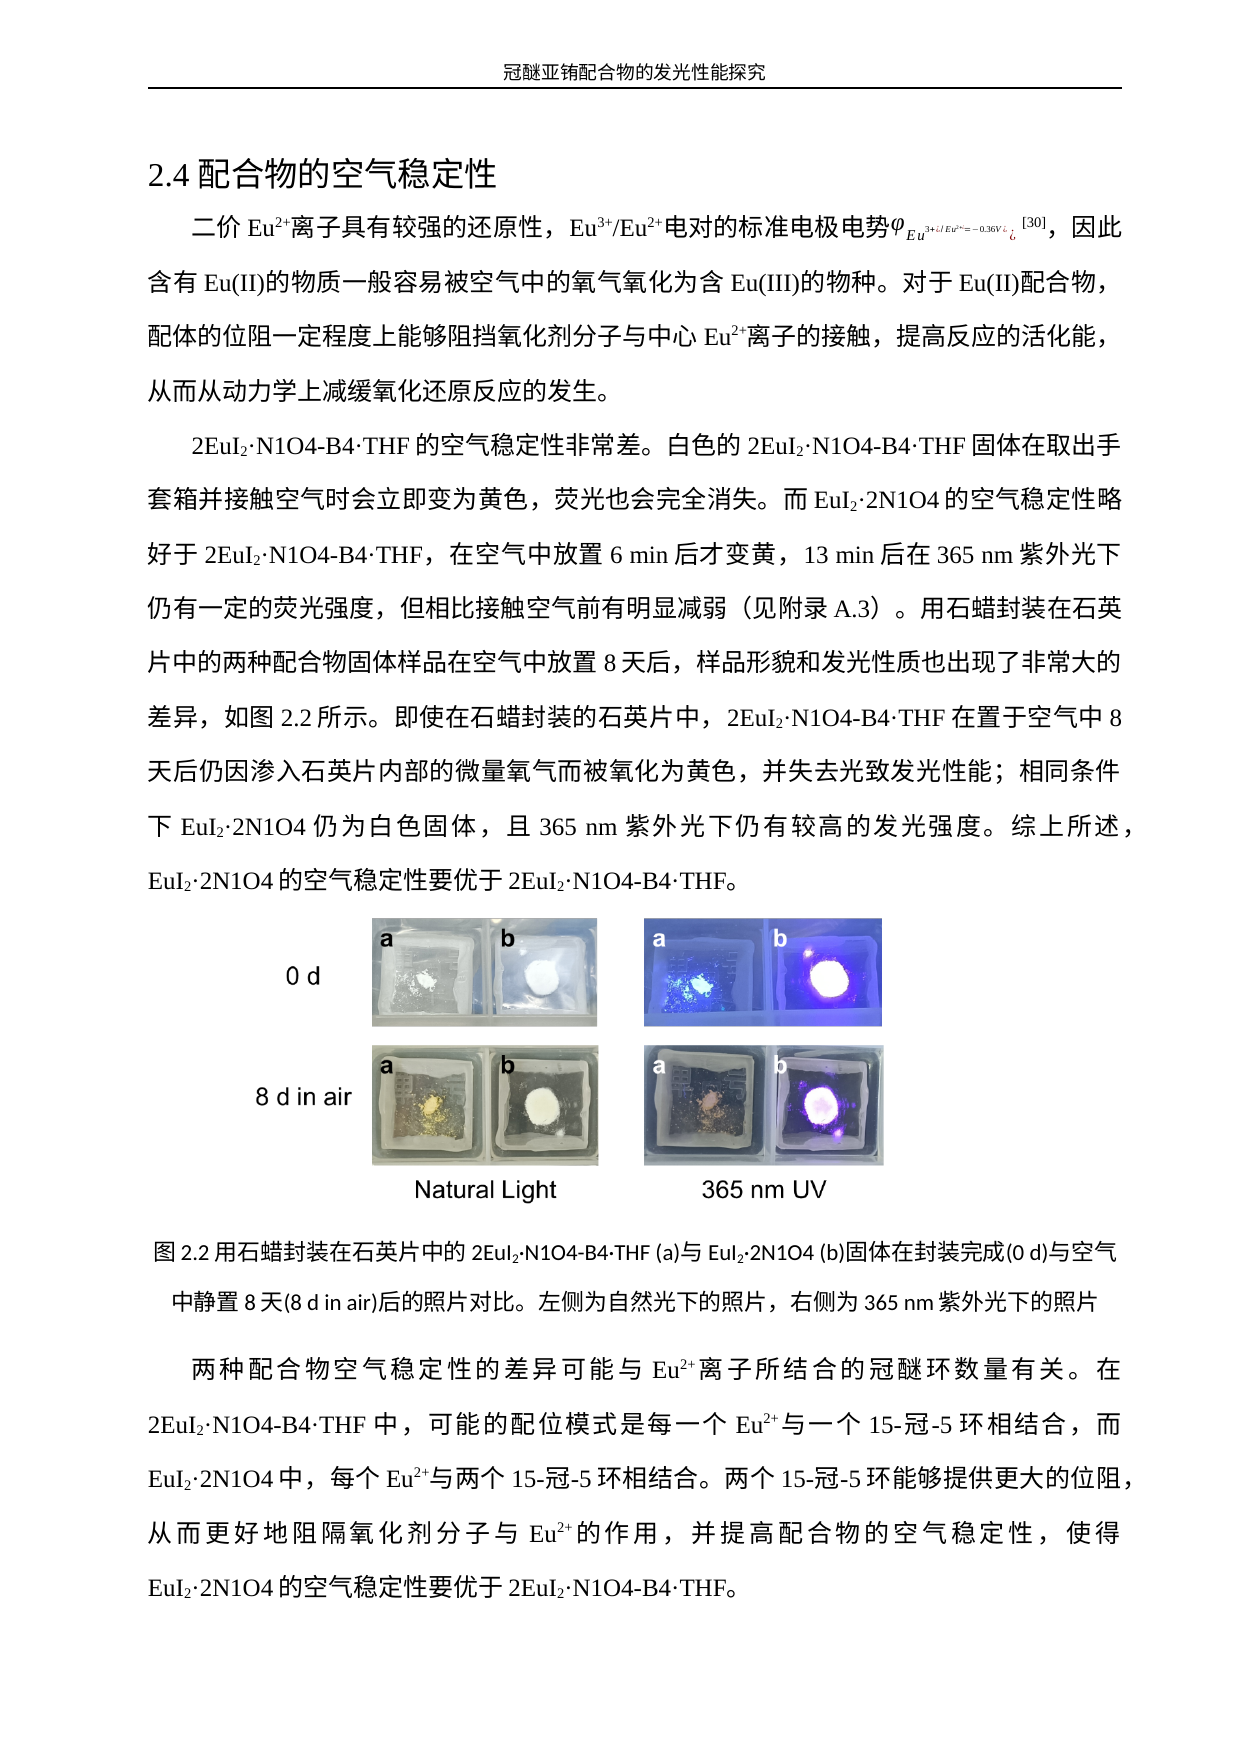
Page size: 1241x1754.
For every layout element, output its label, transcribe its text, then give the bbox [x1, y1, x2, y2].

text 2EuI2·N1O4-B4·THF的空气稳定性非常差。白色的2EuI2·N1O4-B4·THF固体在取出手套箱并接触空气时会立即变为黄色，荧光也会完全消失。而EuI2·2N1O4的空气稳定性略好于2EuI2·N1O4-B4·THF，在空气中放置6 min后才变黄，13 min后在365 nm紫外光下仍有一定的荧光强度，但相比接触空气前有明显减弱（见附录A.3）。用石蜡封装在石英片中的两种配合物固体样品在空气中放置8天后，样品形貌和发光性质也出现了非常大的差异，如图2.2所示。即使在石蜡封装的石英片中，2EuI2·N1O4-B4·THF在置于空气中8天后仍因渗入石英片内部的微量氧气而被氧化为黄色，并失去光致发光性能；相同条件下EuI2·2N1O4仍为白色固体，且365 nm紫外光下仍有较高的发光强度。综上所述，EuI2·2N1O4的空气稳定性要优于2EuI2·N1O4-B4·THF。 [148, 425, 1122, 897]
subtitle 2.4 配合物的空气稳定性 [148, 148, 1122, 196]
text 图2.2 用石蜡封装在石英片中的2EuI2·N1O4-B4·THF (a)与EuI2·2N1O4 (b)固体在封装完成(0 d)与空气中静置8天(8 d in air)后的照片对比。左侧为自然光下的照片，右侧为365 nm紫外光下的照片 [148, 1234, 1122, 1317]
text 二价Eu2+离子具有较强的还原性，Eu3+/Eu2+电对的标准电极电势 [30]，因此含有Eu(II)的物质一般容易被空气中的氧气氧化为含Eu(III)的物种。对于Eu(II)配合物，配体的位阻一定程度上能够阻挡氧化剂分子与中心Eu2+离子的接触，提高反应的活化能，从而从动力学上减缓氧化还原反应的发生。 [148, 208, 1122, 407]
picture [235, 914, 884, 1219]
text 两种配合物空气稳定性的差异可能与Eu2+离子所结合的冠醚环数量有关。在2EuI2·N1O4-B4·THF中，可能的配位模式是每一个Eu2+与一个15-冠-5环相结合，而EuI2·2N1O4中，每个Eu2+与两个15-冠-5环相结合。两个15-冠-5环能够提供更大的位阻，从而更好地阻隔氧化剂分子与Eu2+的作用，并提高配合物的空气稳定性，使得EuI2·2N1O4的空气稳定性要优于2EuI2·N1O4-B4·THF。 [148, 1350, 1122, 1604]
